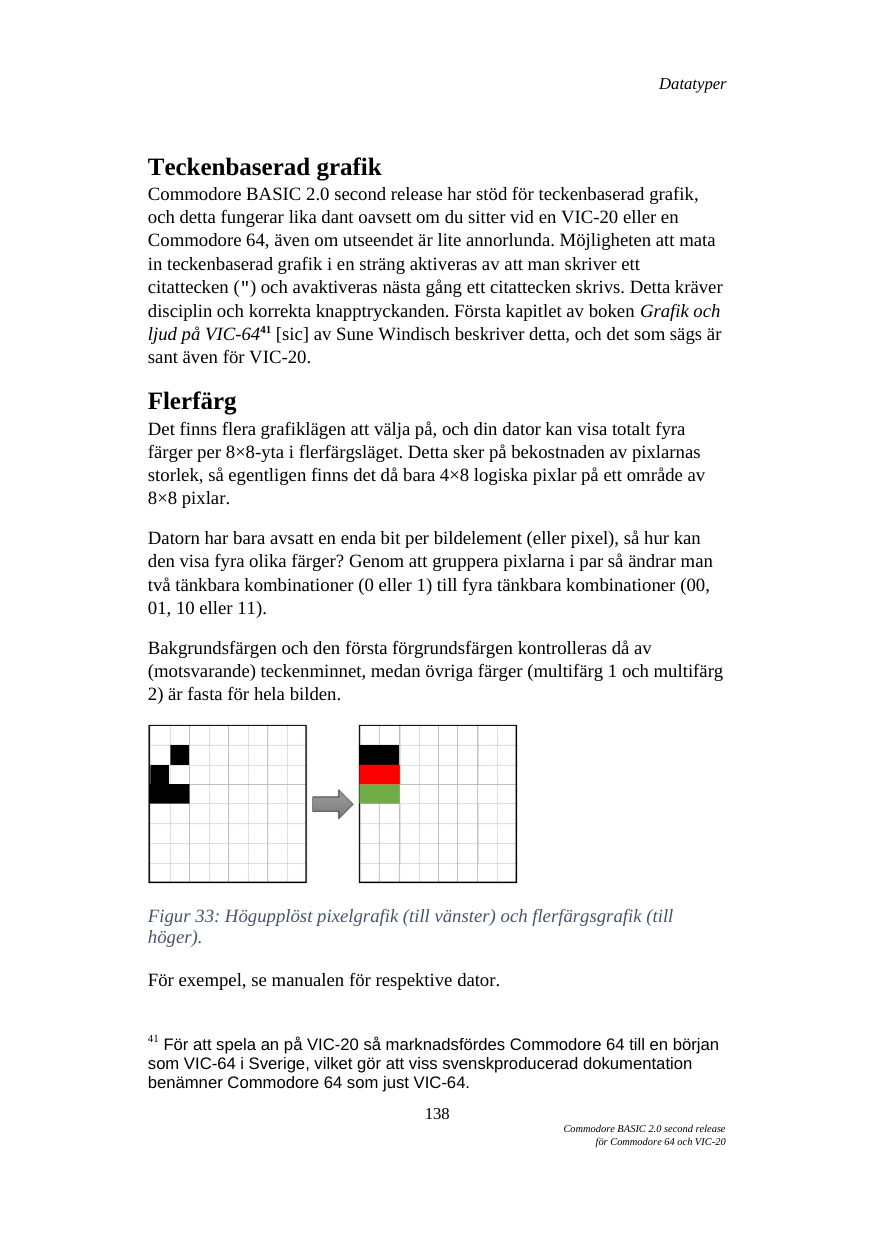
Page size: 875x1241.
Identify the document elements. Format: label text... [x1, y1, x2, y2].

text Commodore BASIC 2.0 second release har stöd för teckenbaserad grafik, och detta fungerar lika dant oavsett om du sitter vid en VIC-20 eller en Commodore 64, även om utseendet är lite annorlunda. Möjligheten att mata in teckenbaserad grafik i en sträng aktiveras av att man skriver ett citattecken (") och avaktiveras nästa gång ett citattecken skrivs. Detta kräver disciplin och korrekta knapptryckanden. Första kapitlet av boken Grafik och ljud på VIC-64 [sic] av Sune Windisch beskriver detta, och det som sägs är sant även för VIC-20. [148, 183, 726, 368]
subtitle Teckenbaserad grafik [148, 152, 726, 181]
text Datorn har bara avsatt en enda bit per bildelement (eller pixel), så hur kan den visa fyra olika färger? Genom att gruppera pixlarna i par så ändrar man två tänkbara kombinationer (0 eller 1) till fyra tänkbara kombinationer (00, 01, 10 eller 11). [148, 527, 726, 618]
text Bakgrundsfärgen och den första förgrundsfärgen kontrolleras då av (motsvarande) teckenminnet, medan övriga färger (multifärg 1 och multifärg 2) är fasta för hela bilden. [148, 637, 726, 704]
text För exempel, se manualen för respektive dator. [148, 969, 726, 990]
subtitle Flerfärg [148, 386, 726, 415]
text Figur 33: Högupplöst pixelgrafik (till vänster) och flerfärgsgrafik (till höger). [148, 905, 726, 948]
picture [147, 722, 521, 887]
text Det finns flera grafiklägen att välja på, och din dator kan visa totalt fyra färger per 8×8-yta i flerfärgsläget. Detta sker på bekostnaden av pixlarnas storlek, så egentligen finns det då bara 4×8 logiska pixlar på ett område av 8×8 pixlar. [148, 417, 726, 509]
